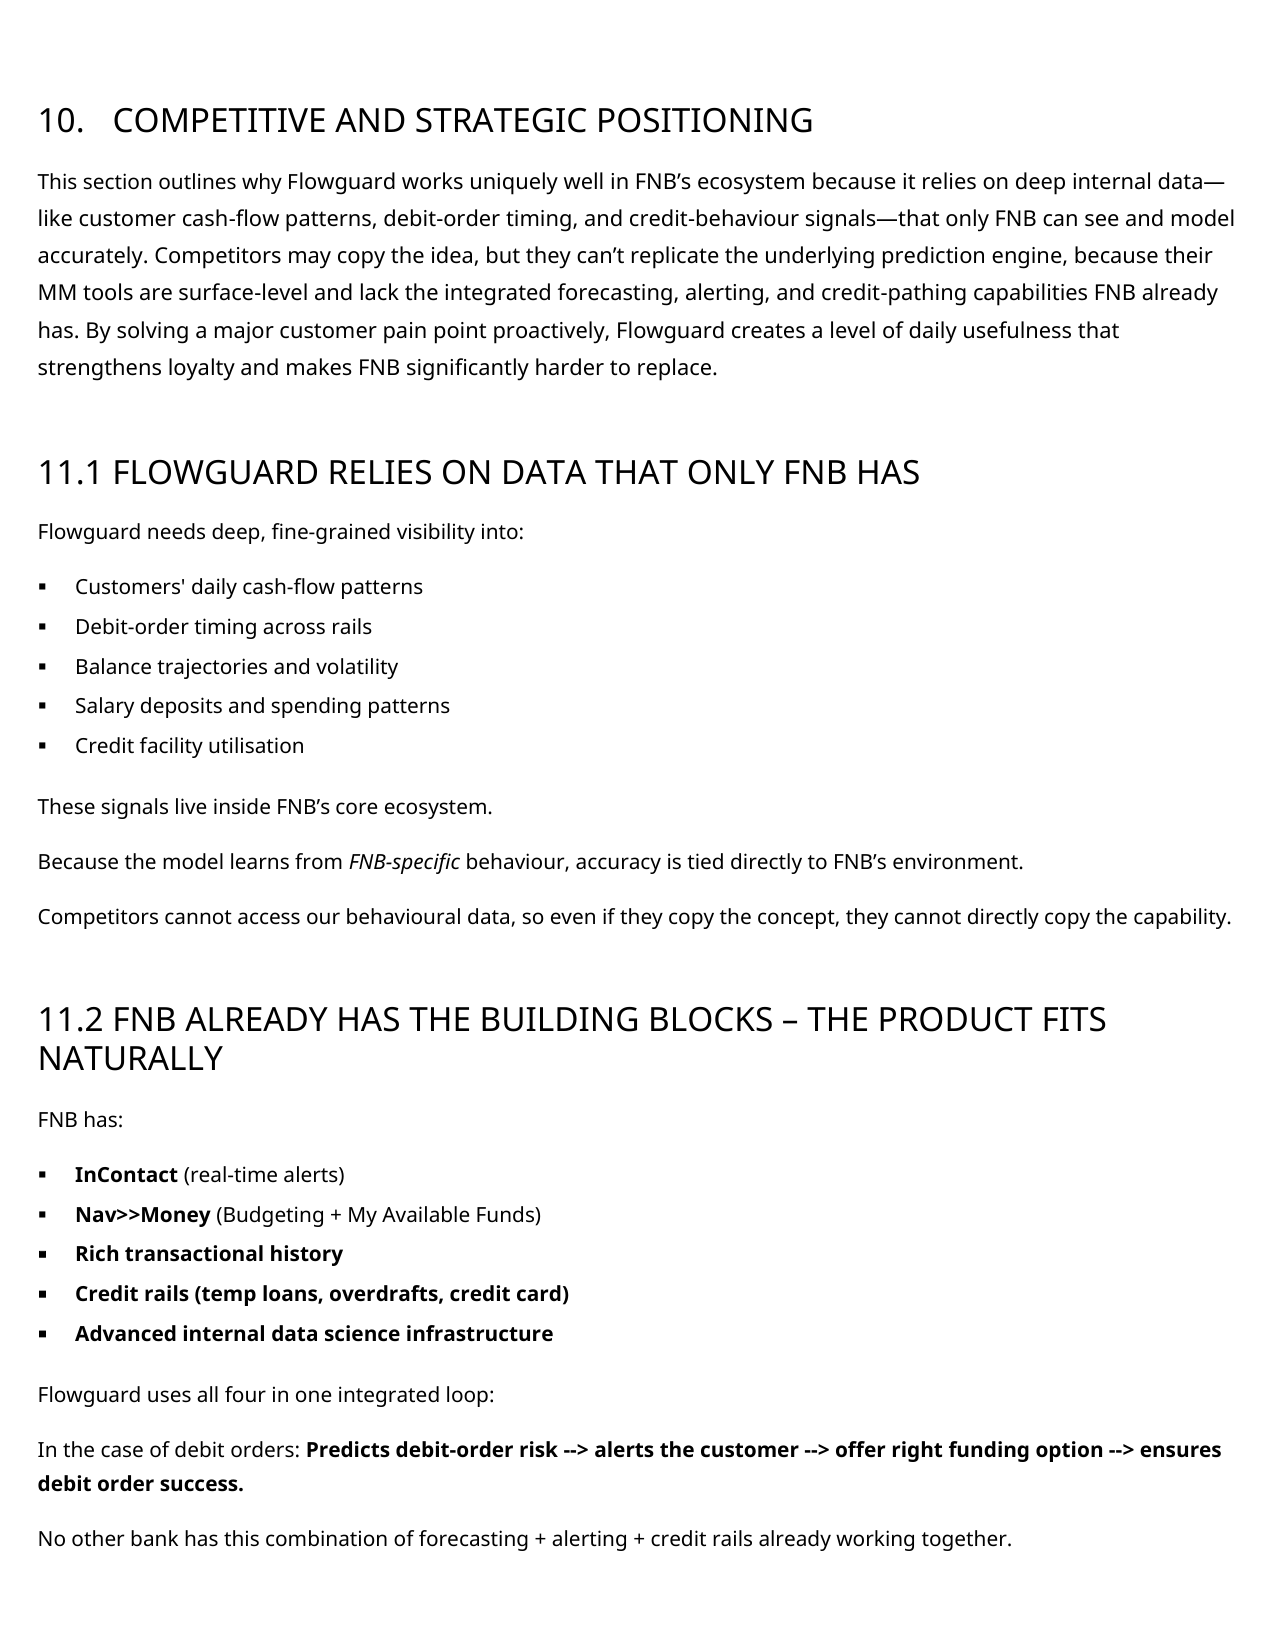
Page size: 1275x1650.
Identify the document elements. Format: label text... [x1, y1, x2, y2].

list Debit-order timing across rails [37, 612, 1237, 640]
list Credit rails (temp loans, overdrafts, credit card) [37, 1279, 1237, 1308]
subtitle 11.2 FNB ALREADY HAS THE BUILDING BLOCKS – THE PRODUCT FITS NATURALLY [37, 998, 1237, 1080]
list Balance trajectories and volatility [37, 652, 1237, 680]
list Nav>>Money (Budgeting + My Available Funds) [37, 1200, 1237, 1228]
subtitle 11.1 Flowguard relies on data that only FNB has [37, 451, 1237, 492]
text No other bank has this combination of forecasting + alerting + credit rails already working together. [37, 1524, 1237, 1552]
text Flowguard uses all four in one integrated loop: [37, 1380, 1237, 1408]
text In the case of debit orders: Predicts debit-order risk --> alerts the customer --> offer right funding option --> ensures debit order success. [37, 1435, 1237, 1497]
list Customers' daily cash-flow patterns [37, 572, 1237, 601]
list Salary deposits and spending patterns [37, 692, 1237, 720]
text Flowguard needs deep, fine-grained visibility into: [37, 517, 1237, 546]
text Competitors cannot access our behavioural data, so even if they copy the concept, they cannot directly copy the capability. [37, 902, 1237, 930]
list Advanced internal data science infrastructure [37, 1319, 1237, 1348]
text These signals live inside FNB’s core ecosystem. [37, 792, 1237, 820]
subtitle Competitive and strategic positioning [37, 100, 1237, 141]
list Rich transactional history [37, 1239, 1237, 1268]
list Credit facility utilisation [37, 731, 1237, 760]
text Because the model learns from FNB-specific behaviour, accuracy is tied directly to FNB’s environment. [37, 847, 1237, 875]
text FNB has: [37, 1105, 1237, 1133]
list InContact (real-time alerts) [37, 1160, 1237, 1188]
text This section outlines why Flowguard works uniquely well in FNB’s ecosystem because it relies on deep internal data—like customer cash‑flow patterns, debit‑order timing, and credit‑behaviour signals—that only FNB can see and model accurately. Competitors may copy the idea, but they can’t replicate the underlying prediction engine, because their MM tools are surface‑level and lack the integrated forecasting, alerting, and credit‑pathing capabilities FNB already has. By solving a major customer pain point proactively, Flowguard creates a level of daily usefulness that strengthens loyalty and makes FNB significantly harder to replace. [37, 166, 1237, 382]
